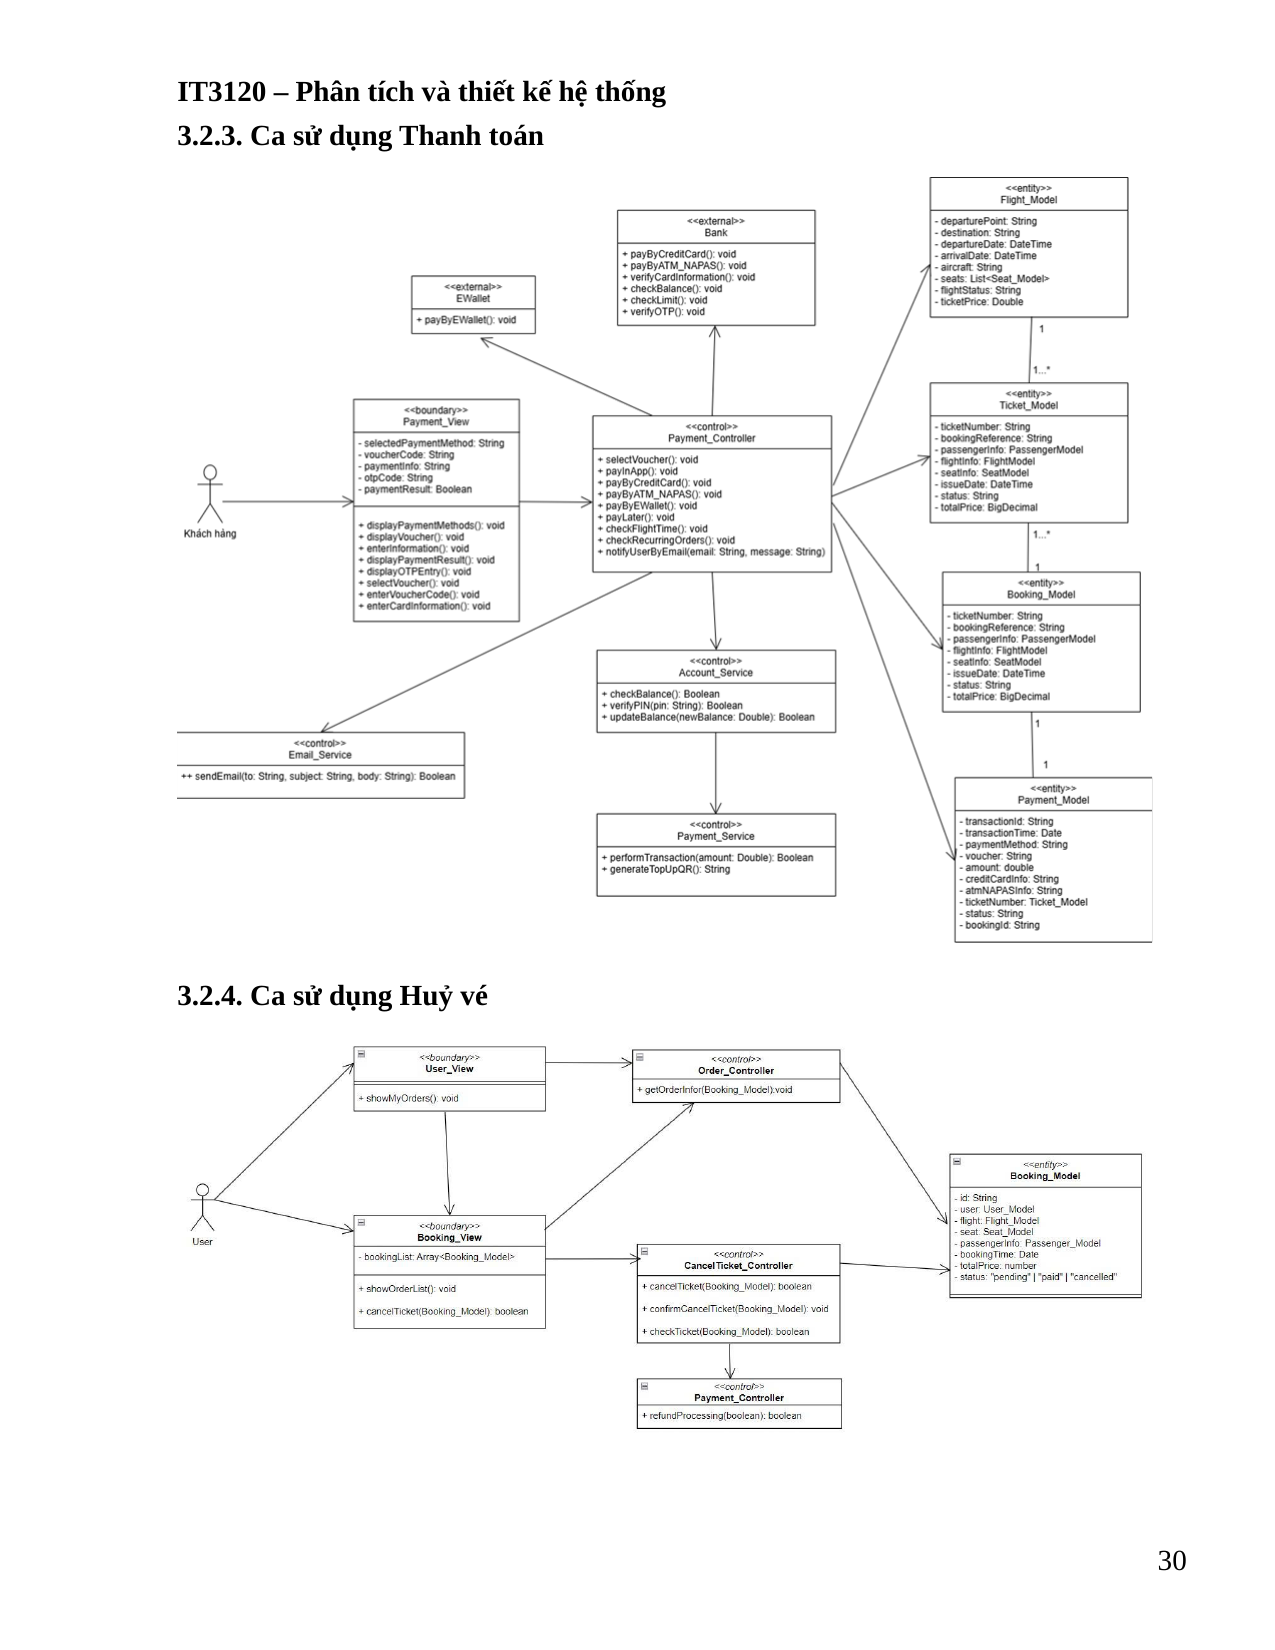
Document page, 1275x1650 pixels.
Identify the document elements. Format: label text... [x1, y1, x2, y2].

picture [177, 1036, 1152, 1441]
picture [177, 177, 1153, 945]
subtitle 3.2.3. Ca sử dụng Thanh toán [177, 118, 1186, 152]
subtitle 3.2.4. Ca sử dụng Huỷ vé [177, 978, 1186, 1011]
